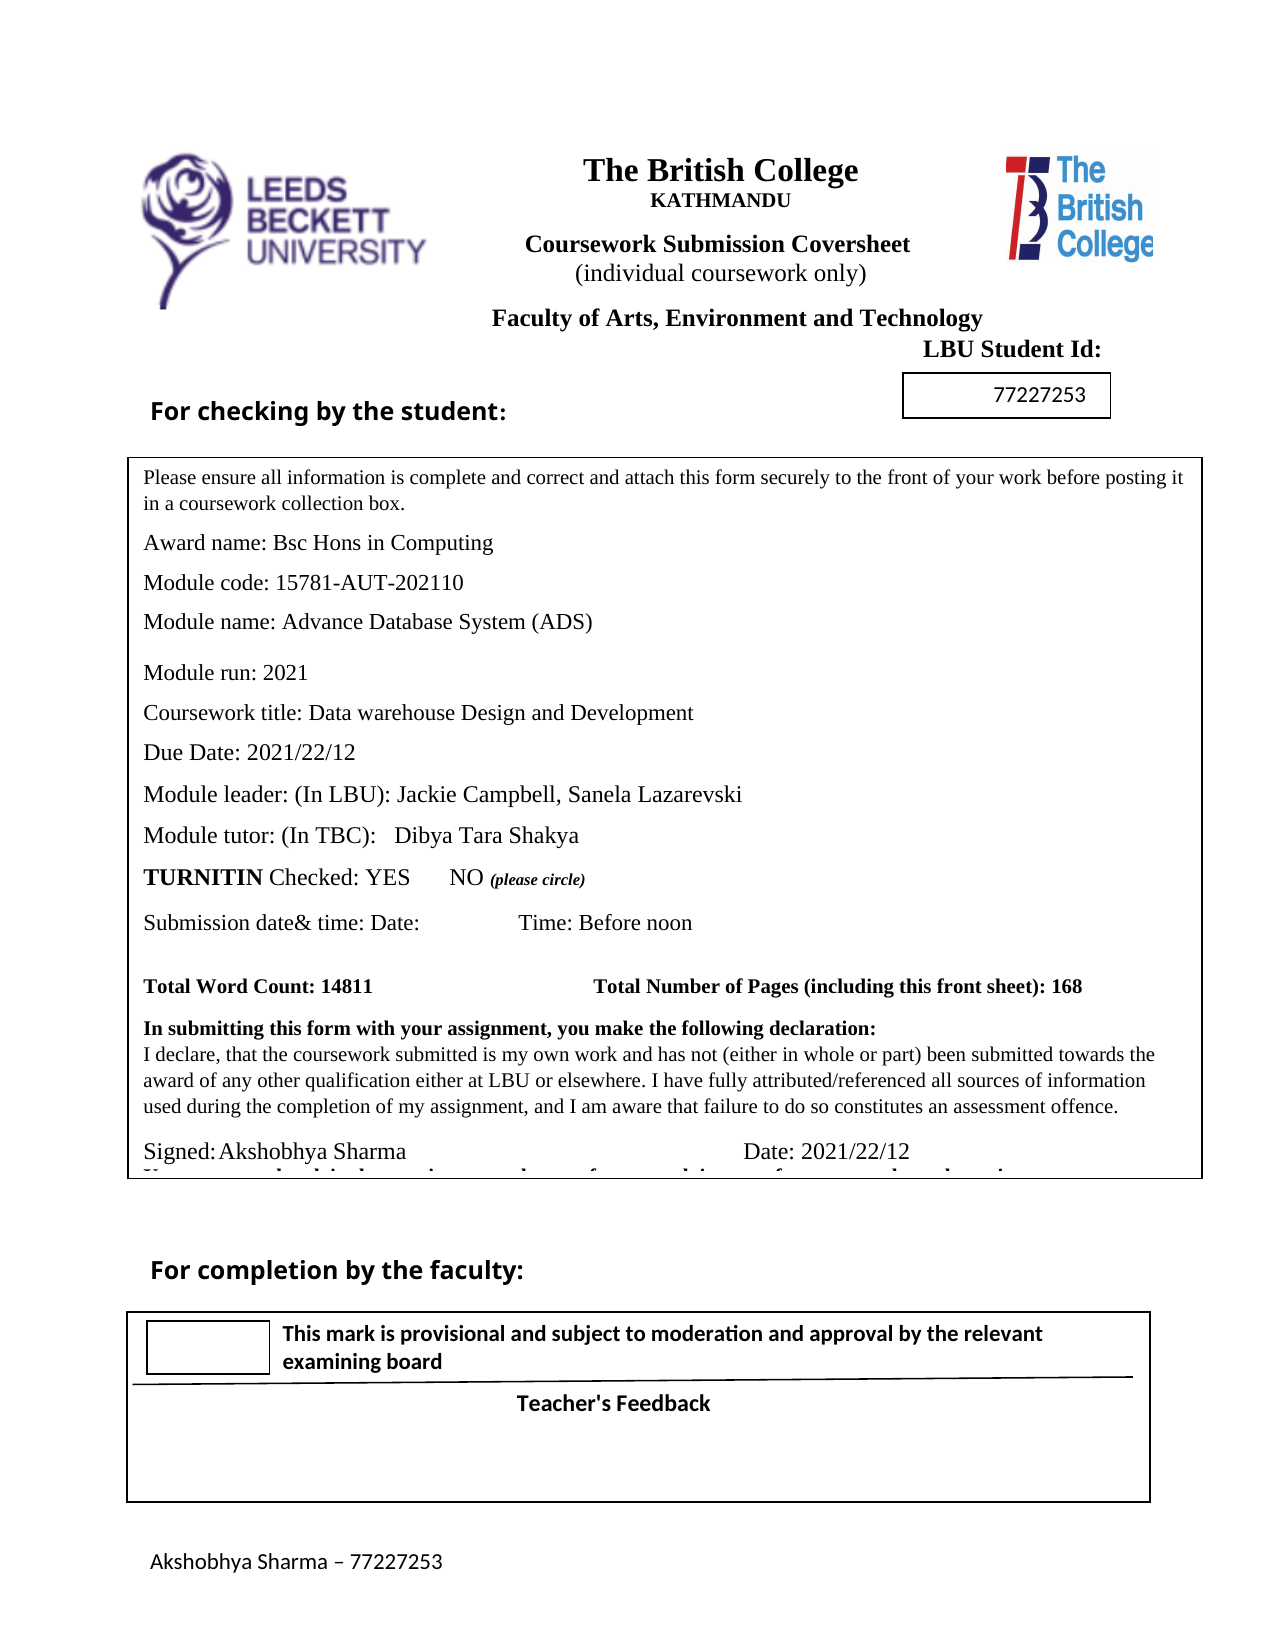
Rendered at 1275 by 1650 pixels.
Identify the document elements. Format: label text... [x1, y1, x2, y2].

picture [129, 150, 435, 313]
text The British College [435, 150, 1006, 188]
text For completion by the faculty: [150, 1253, 1125, 1287]
text KATHMANDU [435, 188, 1006, 212]
text Faculty of Arts, Environment and Technology LBU Student Id: [150, 303, 1125, 363]
text For checking by the student: [150, 394, 1125, 428]
text Coursework Submission Coversheet (individual coursework only) [435, 229, 1125, 287]
